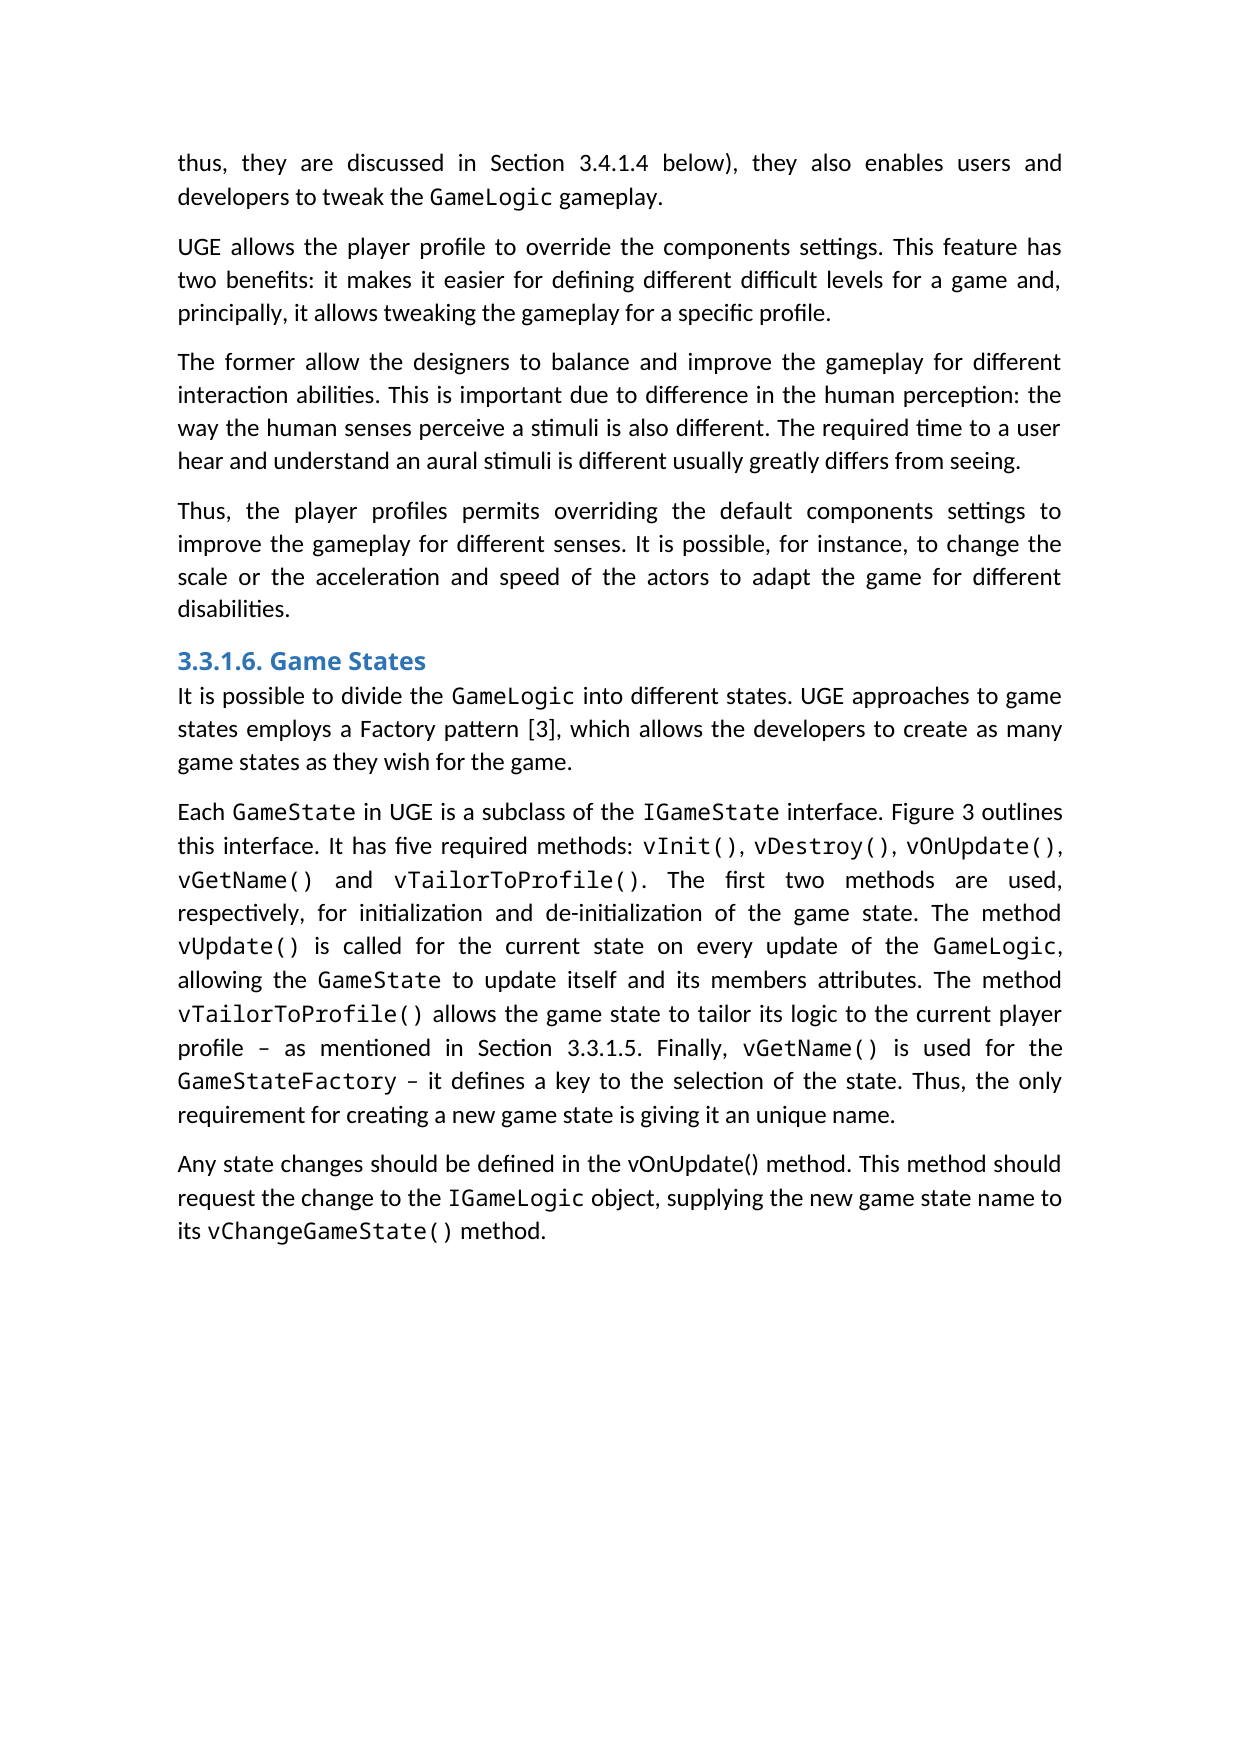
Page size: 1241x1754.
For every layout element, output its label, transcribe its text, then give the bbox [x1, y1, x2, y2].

text The former allow the designers to balance and improve the gameplay for different interaction abilities. This is important due to difference in the human perception: the way the human senses perceive a stimuli is also different. The required time to a user hear and understand an aural stimuli is different usually greatly differs from seeing. [177, 346, 1063, 476]
text Each GameState in UGE is a subclass of the IGameState interface. Figure 3 outlines this interface. It has five required methods: vInit(), vDestroy(), vOnUpdate(), vGetName() and vTailorToProfile(). The first two methods are used, respectively, for initialization and de-initialization of the game state. The method vUpdate() is called for the current state on every update of the GameLogic, allowing the GameState to update itself and its members attributes. The method vTailorToProfile() allows the game state to tailor its logic to the current player profile – as mentioned in Section 3.3.1.5. Finally, vGetName() is used for the GameStateFactory – it defines a key to the selection of the state. Thus, the only requirement for creating a new game state is giving it an unique name. [177, 796, 1063, 1129]
text UGE allows the player profile to override the components settings. This feature has two benefits: it makes it easier for defining different difficult levels for a game and, principally, it allows tweaking the gameplay for a specific profile. [177, 231, 1063, 327]
text It is possible to divide the GameLogic into different states. UGE approaches to game states employs a Factory pattern [3], which allows the developers to create as many game states as they wish for the game. [177, 680, 1063, 777]
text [177, 148, 1063, 212]
text Thus, the player profiles permits overriding the default components settings to improve the gameplay for different senses. It is possible, for instance, to change the scale or the acceleration and speed of the actors to adapt the game for different disabilities. [177, 495, 1063, 624]
text Any state changes should be defined in the vOnUpdate() method. This method should request the change to the IGameLogic object, supplying the new game state name to its vChangeGameState() method. [177, 1148, 1063, 1246]
subtitle Game States [177, 643, 1063, 677]
